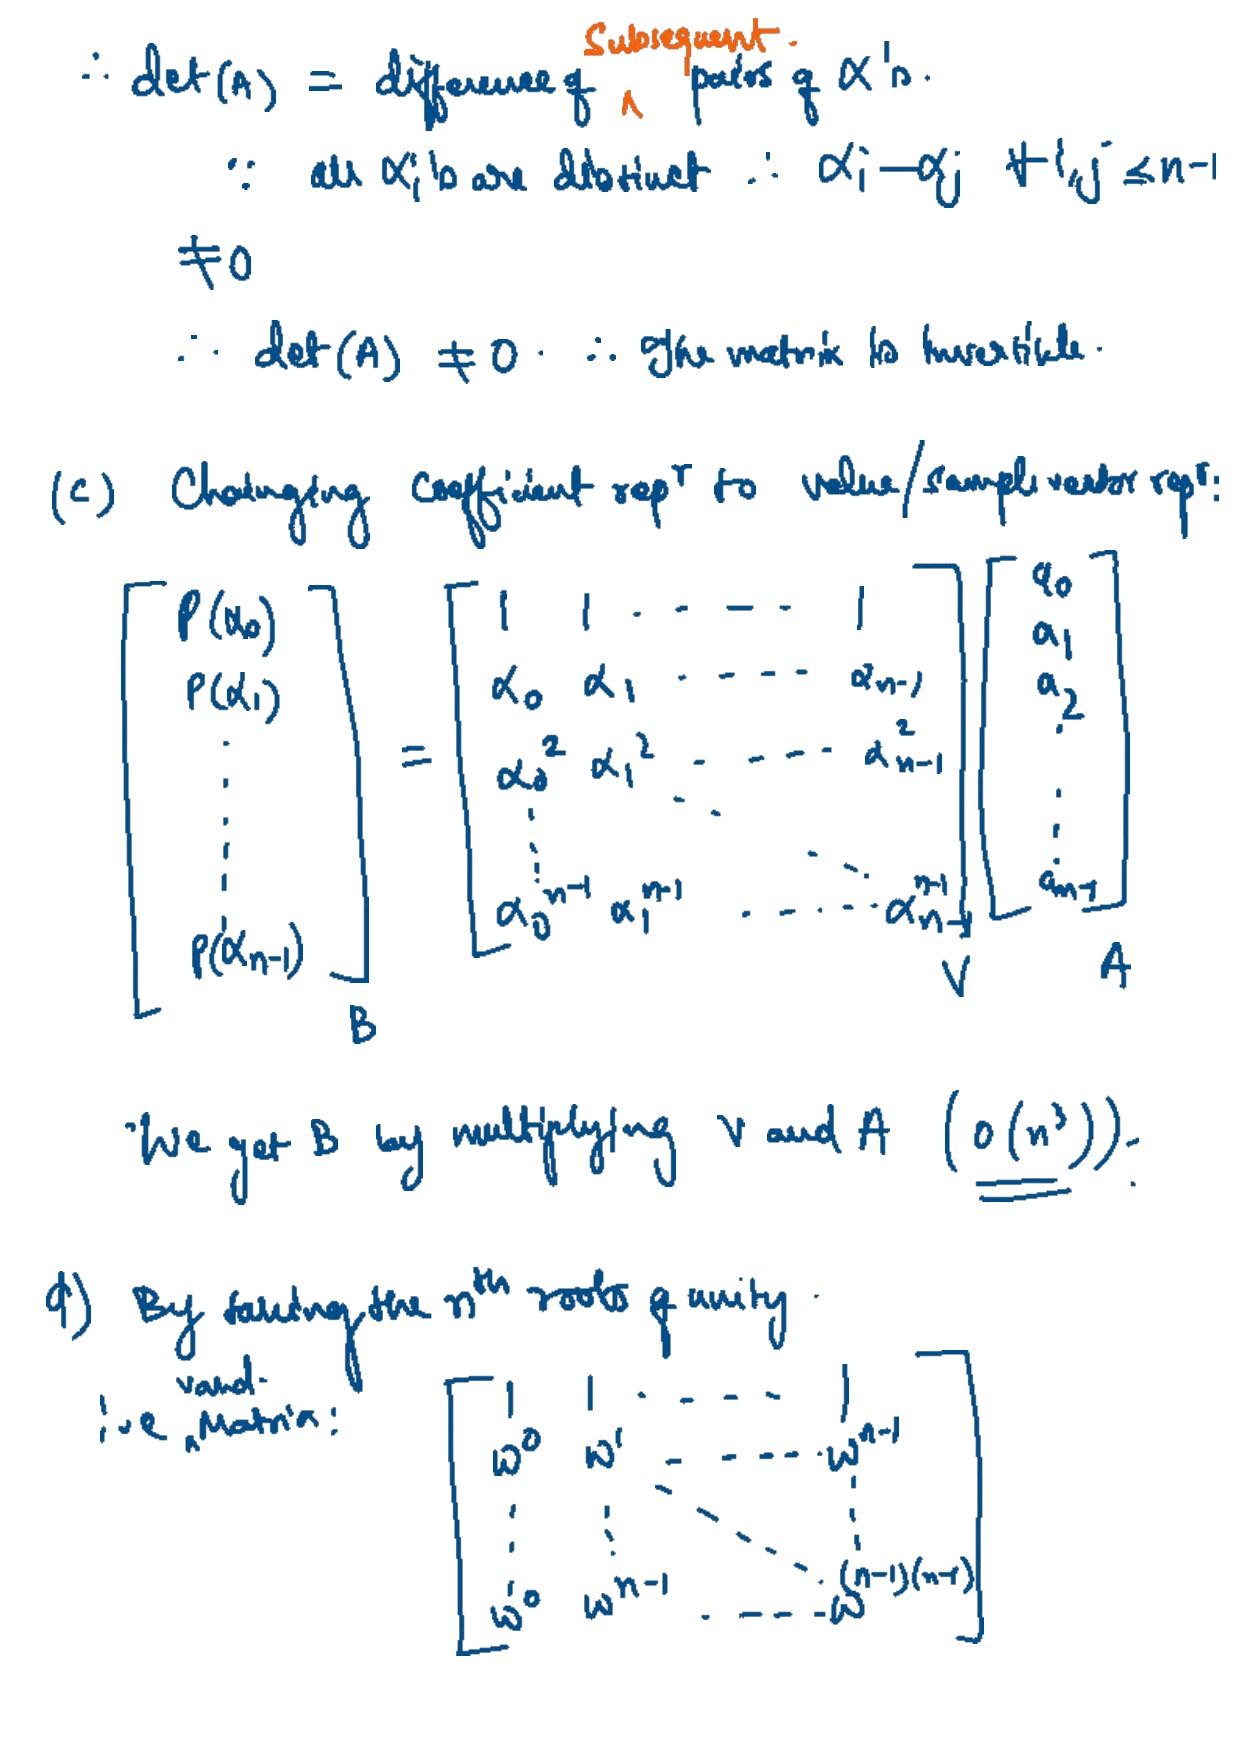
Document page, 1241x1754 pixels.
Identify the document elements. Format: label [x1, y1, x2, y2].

picture [819, 142, 960, 208]
picture [714, 468, 756, 503]
picture [308, 585, 369, 983]
picture [923, 321, 1102, 366]
picture [438, 339, 543, 384]
picture [945, 1090, 1139, 1202]
picture [100, 1267, 984, 1656]
picture [309, 71, 342, 91]
picture [587, 354, 616, 361]
picture [311, 150, 527, 202]
picture [228, 158, 255, 170]
picture [82, 43, 276, 112]
picture [125, 1112, 211, 1165]
picture [802, 440, 945, 518]
picture [554, 148, 711, 192]
picture [172, 461, 370, 549]
picture [229, 1132, 291, 1205]
picture [121, 581, 303, 1019]
picture [255, 320, 400, 382]
picture [178, 235, 251, 290]
picture [748, 173, 778, 184]
picture [717, 1115, 745, 1147]
picture [641, 329, 843, 378]
picture [350, 1005, 376, 1044]
picture [767, 1104, 890, 1155]
picture [946, 456, 1219, 539]
picture [46, 1271, 91, 1341]
picture [376, 18, 930, 131]
picture [1006, 138, 1216, 204]
picture [453, 1104, 676, 1187]
picture [870, 326, 898, 368]
picture [311, 1119, 338, 1156]
picture [412, 464, 692, 549]
picture [52, 471, 114, 525]
picture [242, 183, 250, 190]
picture [402, 550, 1131, 997]
picture [376, 1124, 423, 1191]
picture [178, 350, 218, 361]
